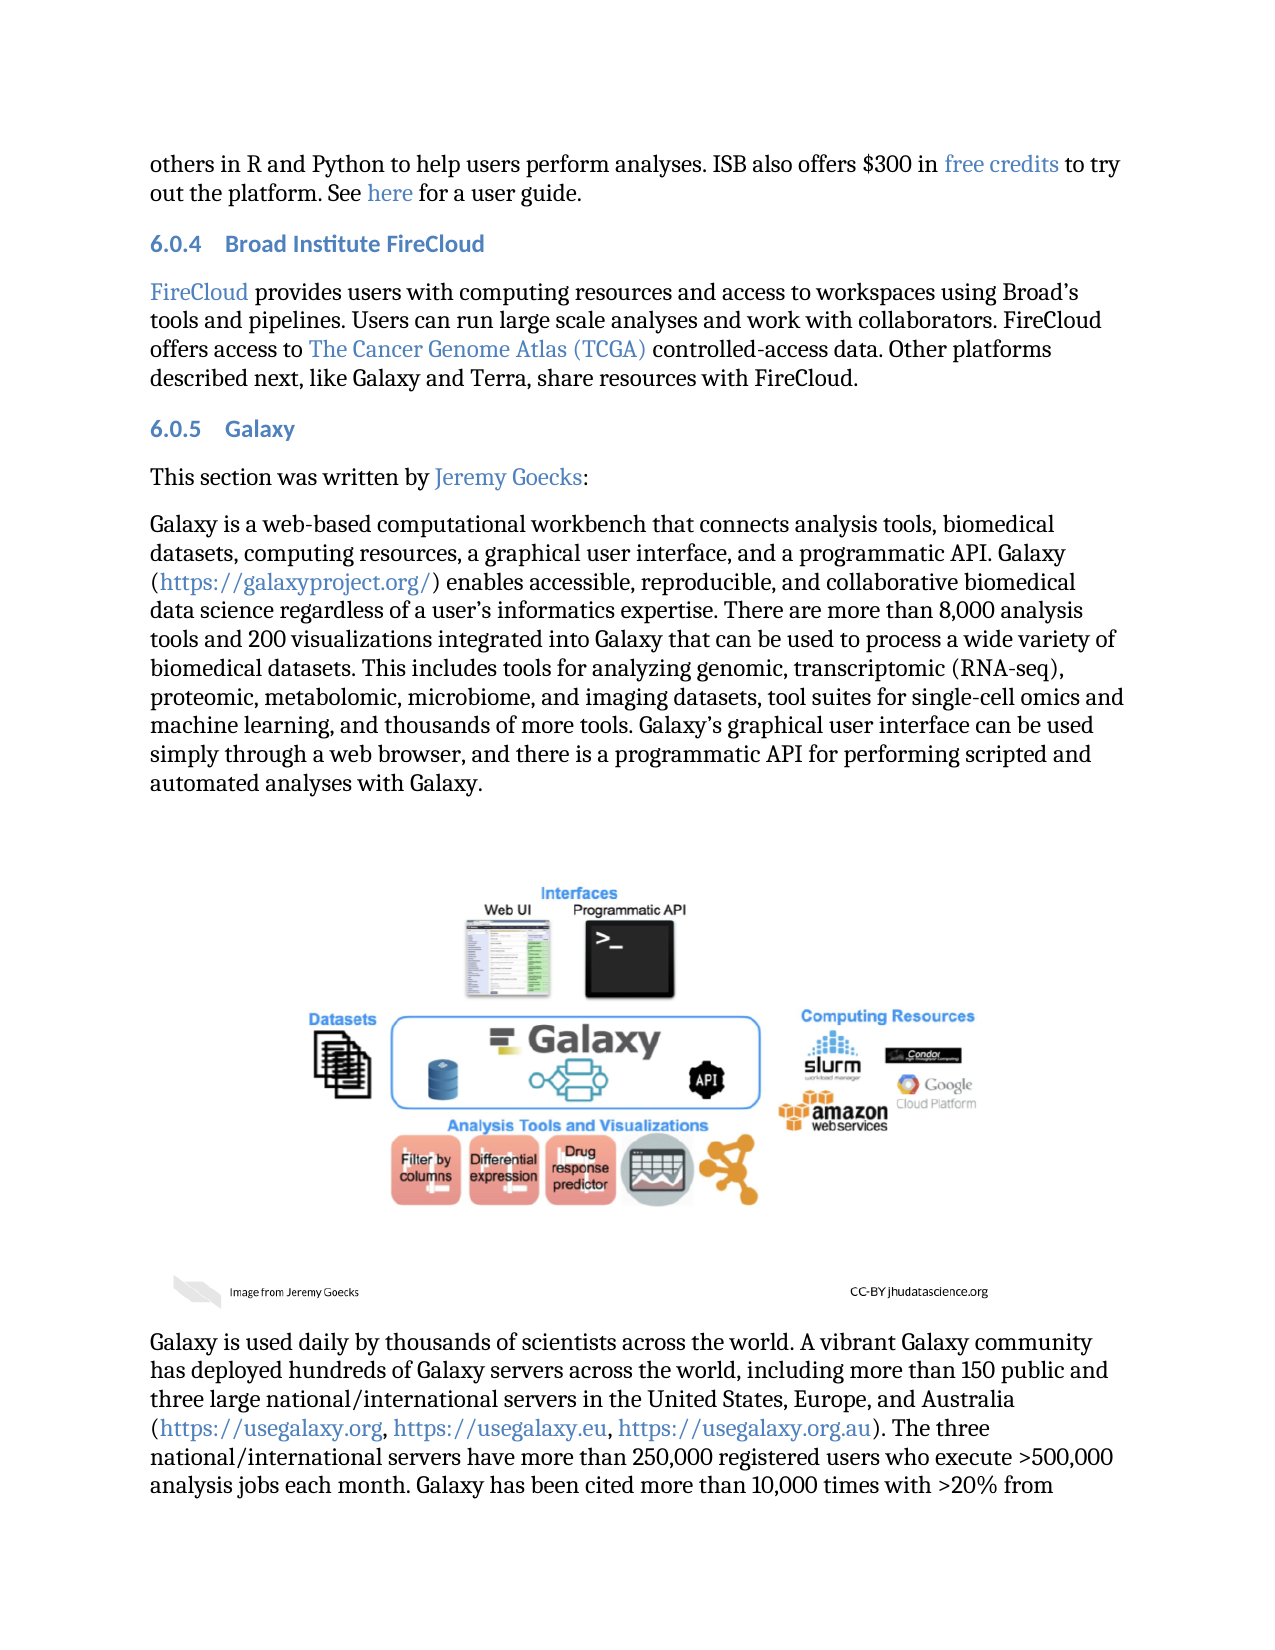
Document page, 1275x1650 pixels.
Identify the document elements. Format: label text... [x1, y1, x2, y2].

text This section was written by Jeremy Goecks: [150, 463, 1125, 491]
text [150, 150, 1125, 207]
subtitle 6.0.5 Galaxy [150, 413, 1125, 444]
subtitle 6.0.4 Broad Institute FireCloud [150, 228, 1125, 259]
picture [168, 816, 1044, 1309]
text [150, 1327, 1125, 1500]
text Galaxy is a web-based computational workbench that connects analysis tools, biomedical datasets, computing resources, a graphical user interface, and a programmatic API. Galaxy (https://galaxyproject.org/) enables accessible, reproducible, and collaborative biomedical data science regardless of a user’s informatics expertise. There are more than 8,000 analysis tools and 200 visualizations integrated into Galaxy that can be used to process a wide variety of biomedical datasets. This includes tools for analyzing genomic, transcriptomic (RNA-seq), proteomic, metabolomic, microbiome, and imaging datasets, tool suites for single-cell omics and machine learning, and thousands of more tools. Galaxy’s graphical user interface can be used simply through a web browser, and there is a programmatic API for performing scripted and automated analyses with Galaxy. [150, 510, 1125, 798]
text FireCloud provides users with computing resources and access to workspaces using Broad’s tools and pipelines. Users can run large scale analyses and work with collaborators. FireCloud offers access to The Cancer Genome Atlas (TCGA) controlled-access data. Other platforms described next, like Galaxy and Terra, share resources with FireCloud. [150, 278, 1125, 393]
